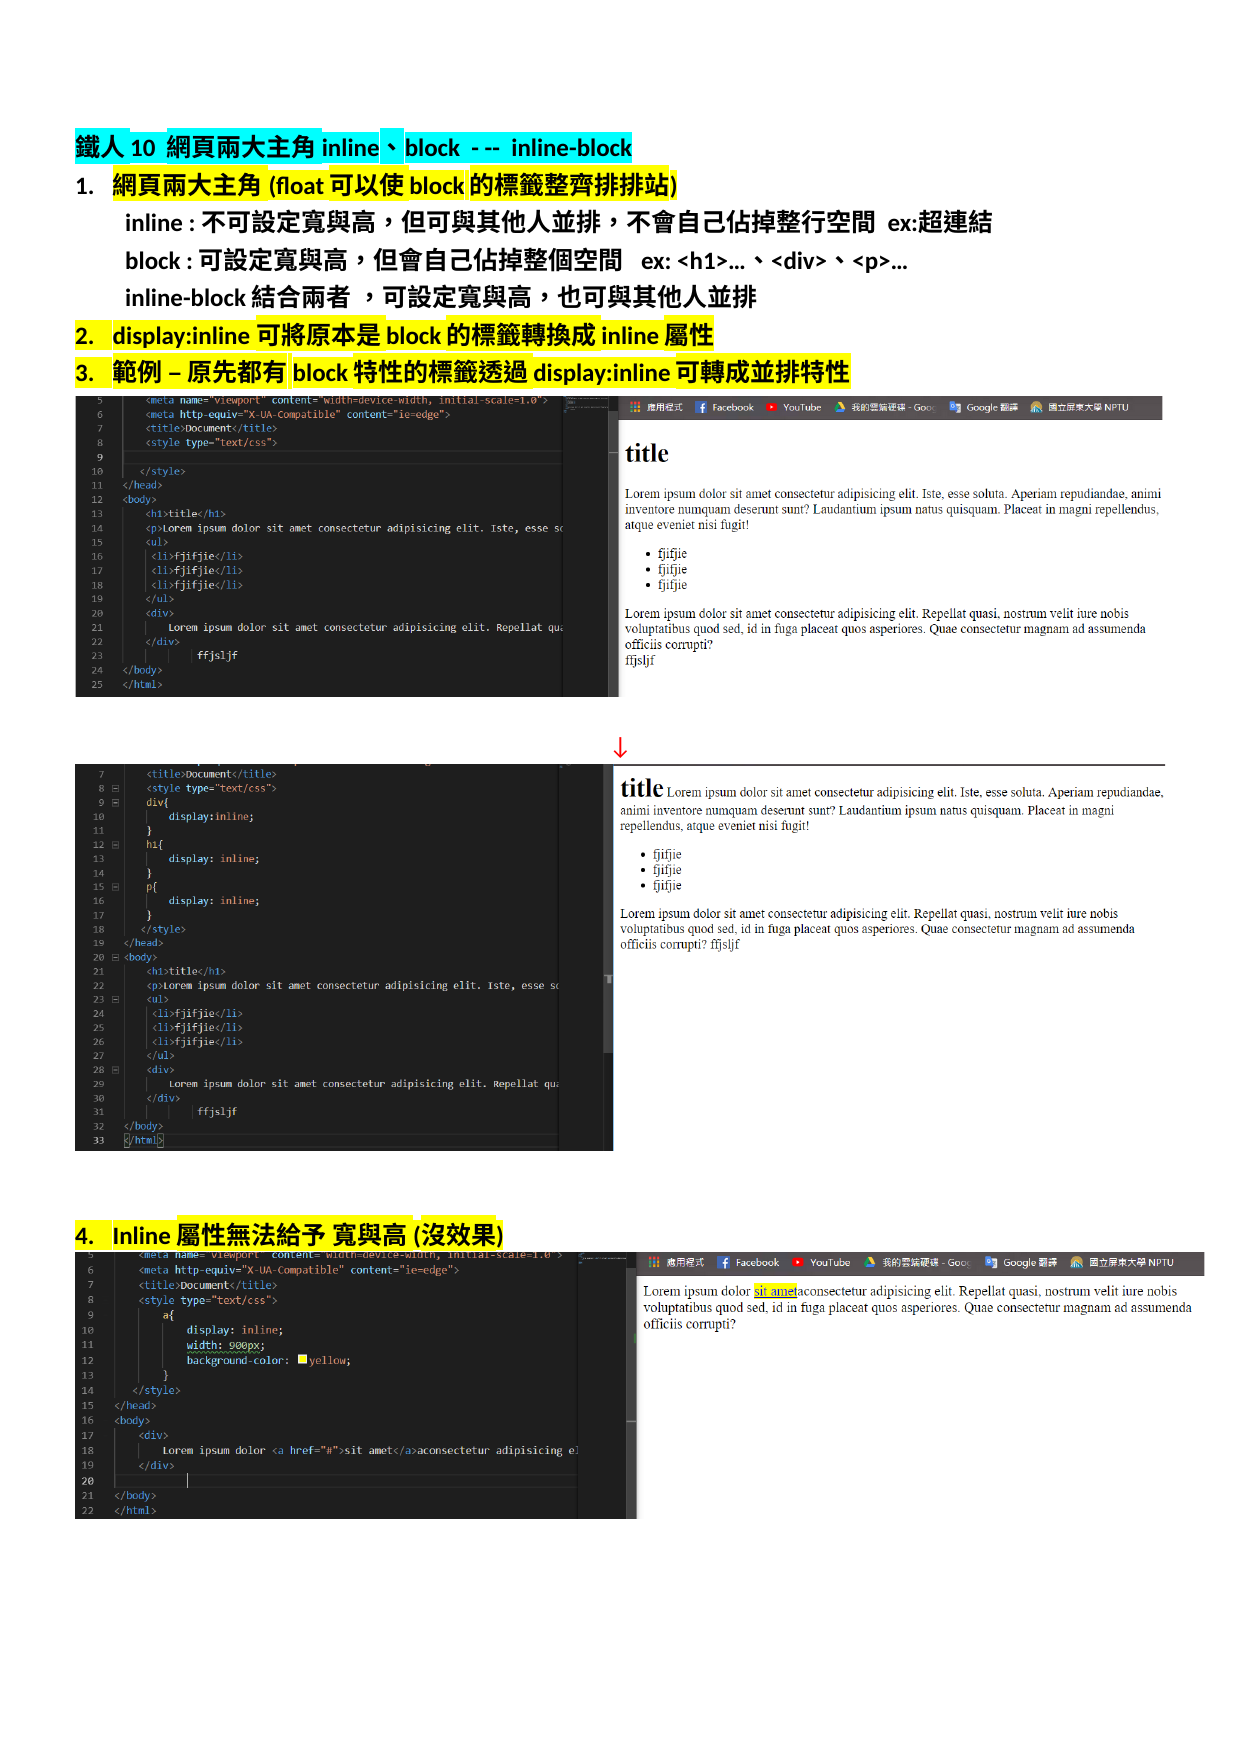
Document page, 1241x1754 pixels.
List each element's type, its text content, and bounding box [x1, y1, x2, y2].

text block : 可設定寬與高，但會自己佔掉整個空間 ex: <h1>…、<div>、<p>… [75, 239, 1165, 277]
list 範例 – 原先都有block特性的標籤透過display:inline可轉成並排特性 [75, 352, 1165, 389]
list Inline 屬性無法給予 寬與高 (沒效果) [75, 1214, 1165, 1252]
list display:inline 可將原本是block的標籤轉換成inline屬性 [75, 314, 1165, 352]
text inline-block 結合兩者 ，可設定寬與高，也可與其他人並排 [75, 277, 1165, 314]
text ↓ [75, 389, 1165, 764]
list 網頁兩大主角 (float可以使block的標籤整齊排排站) [75, 164, 1165, 202]
text inline : 不可設定寬與高，但可與其他人並排，不會自己佔掉整行空間 ex:超連結 [75, 202, 1165, 239]
text 鐵人10 網頁兩大主角inline、block - -- inline-block [75, 127, 1165, 164]
